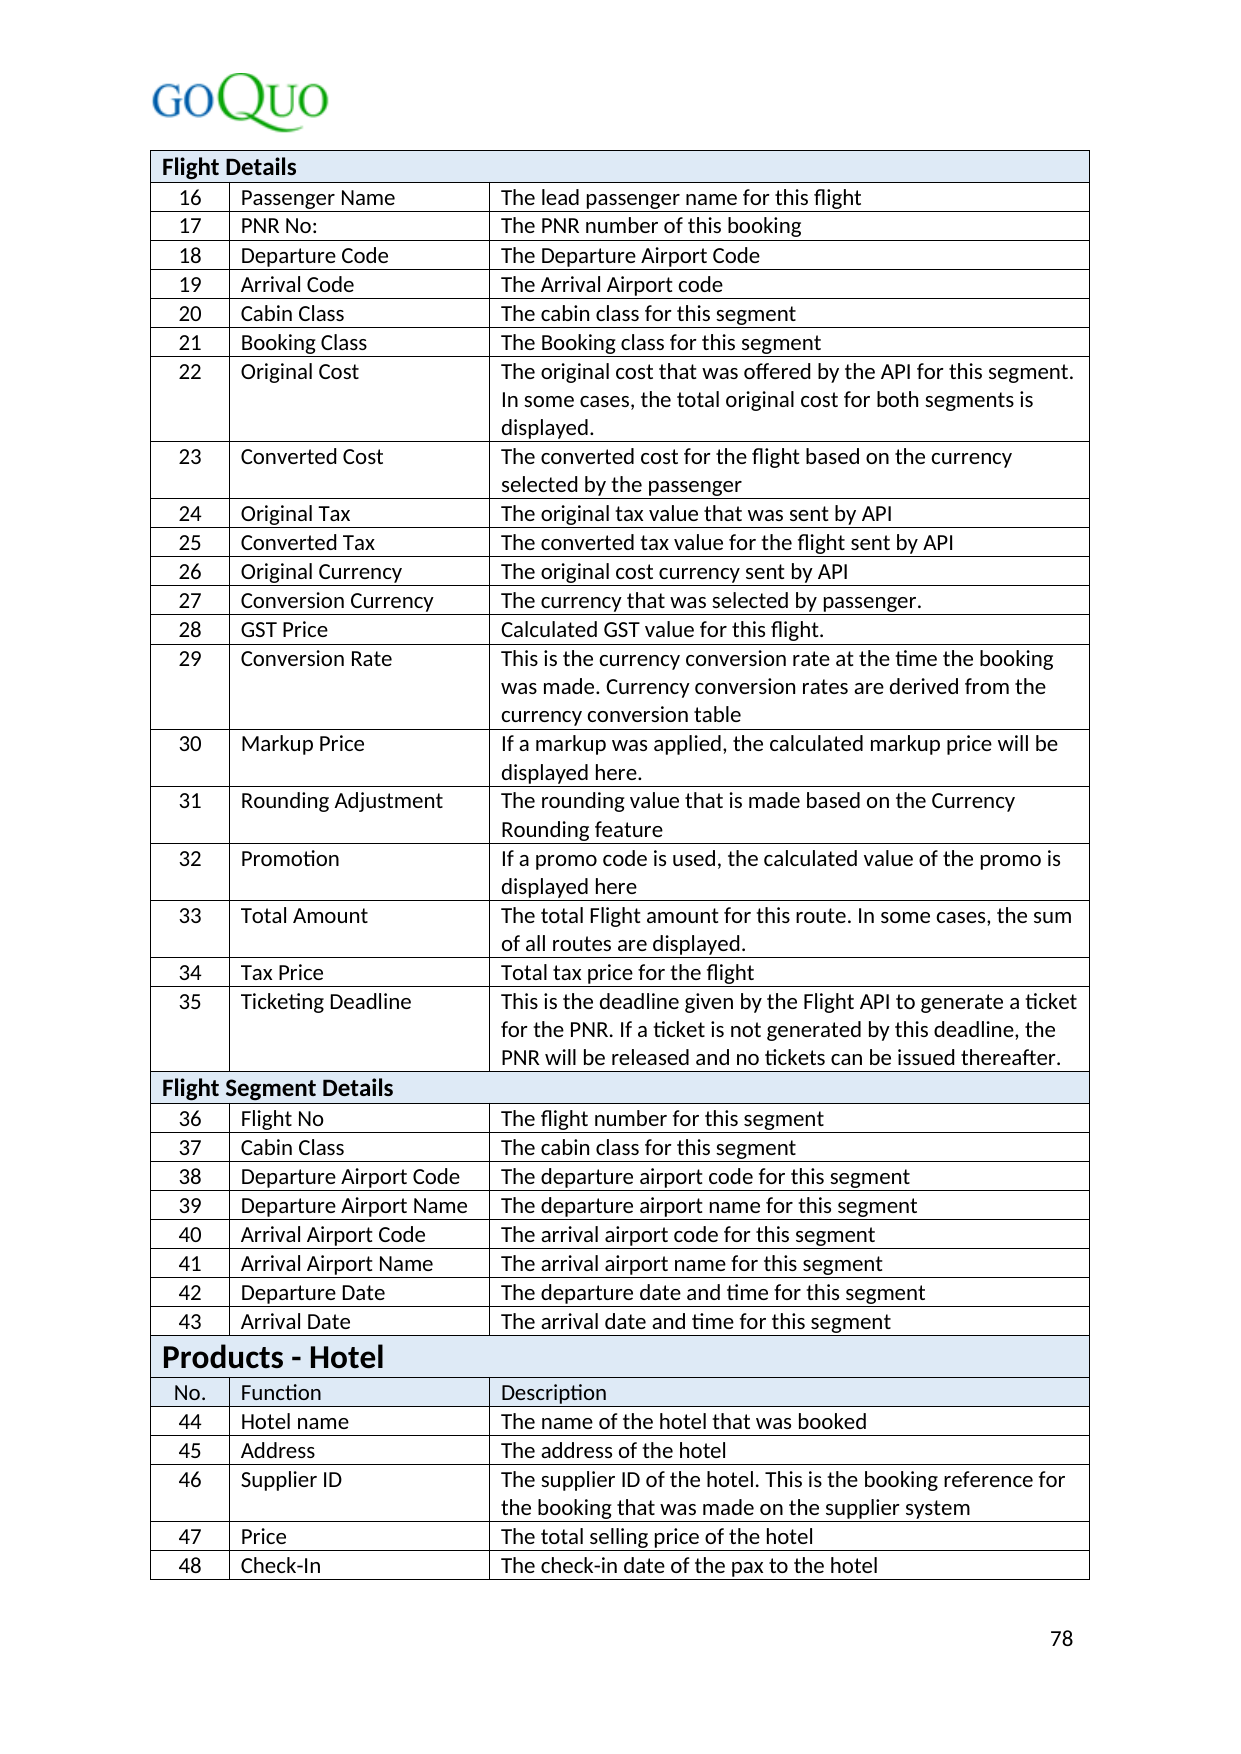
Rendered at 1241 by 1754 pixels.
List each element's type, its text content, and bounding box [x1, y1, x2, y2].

table_cell 28 [151, 615, 229, 643]
table_cell Arrival Code [230, 270, 489, 298]
table_cell The original cost that was offered by the API for this segment. In some cases, the total original cost for both segments is displayed. [490, 357, 1089, 441]
table_cell The Arrival Airport code [490, 270, 1089, 298]
table_cell 39 [151, 1191, 229, 1219]
table_cell Booking Class [230, 328, 489, 356]
table_cell Products - Hotel [151, 1336, 1089, 1377]
table_cell Price [230, 1522, 489, 1550]
table_cell 20 [151, 299, 229, 327]
table_cell The departure airport code for this segment [490, 1162, 1089, 1190]
table_cell Conversion Currency [230, 586, 489, 614]
table_cell Arrival Airport Name [230, 1249, 489, 1277]
table_cell 29 [151, 645, 229, 728]
table_cell 16 [151, 183, 229, 211]
table_cell Arrival Airport Code [230, 1220, 489, 1248]
table_cell 43 [151, 1307, 229, 1335]
table_cell Flight Segment Details [151, 1072, 1089, 1103]
table_cell Cabin Class [230, 299, 489, 327]
table_cell Flight No [230, 1104, 489, 1132]
table_cell Converted Tax [230, 528, 489, 556]
table_cell This is the currency conversion rate at the time the booking was made. Currency conversion rates are derived from the currency conversion table [490, 645, 1089, 728]
table_cell If a promo code is used, the calculated value of the promo is displayed here [490, 844, 1089, 900]
table_cell 19 [151, 270, 229, 298]
table_cell The arrival airport code for this segment [490, 1220, 1089, 1248]
table_cell 44 [151, 1407, 229, 1435]
table_cell Description [490, 1378, 1089, 1406]
table_cell 21 [151, 328, 229, 356]
table_cell The total selling price of the hotel [490, 1522, 1089, 1550]
table_cell 17 [151, 212, 229, 240]
table_cell The PNR number of this booking [490, 212, 1089, 240]
table_cell The address of the hotel [490, 1436, 1089, 1464]
table_cell 35 [151, 987, 229, 1071]
table_cell The converted tax value for the flight sent by API [490, 528, 1089, 556]
table_cell The original tax value that was sent by API [490, 499, 1089, 527]
table_cell Original Tax [230, 499, 489, 527]
table_cell Passenger Name [230, 183, 489, 211]
table_cell Rounding Adjustment [230, 787, 489, 843]
table_cell 22 [151, 357, 229, 441]
table_cell 48 [151, 1551, 229, 1579]
table_cell The name of the hotel that was booked [490, 1407, 1089, 1435]
table_cell Address [230, 1436, 489, 1464]
table_cell GST Price [230, 615, 489, 643]
table_cell 41 [151, 1249, 229, 1277]
table_cell Total tax price for the flight [490, 958, 1089, 986]
picture [150, 73, 330, 134]
table_cell The departure airport name for this segment [490, 1191, 1089, 1219]
table_cell 18 [151, 241, 229, 269]
table_cell Markup Price [230, 730, 489, 786]
table_cell The converted cost for the flight based on the currency selected by the passenger [490, 442, 1089, 498]
table_cell Calculated GST value for this flight. [490, 615, 1089, 643]
table_cell 42 [151, 1278, 229, 1306]
table_cell 36 [151, 1104, 229, 1132]
table_cell Departure Airport Code [230, 1162, 489, 1190]
table_cell Tax Price [230, 958, 489, 986]
table_cell Hotel name [230, 1407, 489, 1435]
table_cell 25 [151, 528, 229, 556]
table_cell Departure Code [230, 241, 489, 269]
table_cell 23 [151, 442, 229, 498]
table_cell The lead passenger name for this flight [490, 183, 1089, 211]
table_cell 45 [151, 1436, 229, 1464]
table_cell Original Cost [230, 357, 489, 441]
table_cell Total Amount [230, 901, 489, 957]
table_cell Converted Cost [230, 442, 489, 498]
table_cell Supplier ID [230, 1465, 489, 1521]
table_cell The original cost currency sent by API [490, 557, 1089, 585]
table_cell 46 [151, 1465, 229, 1521]
table_cell The supplier ID of the hotel. This is the booking reference for the booking that was made on the supplier system [490, 1465, 1089, 1521]
table_cell Ticketing Deadline [230, 987, 489, 1071]
table_cell 27 [151, 586, 229, 614]
table_cell PNR No: [230, 212, 489, 240]
table_cell The Departure Airport Code [490, 241, 1089, 269]
table_cell The total Flight amount for this route. In some cases, the sum of all routes are displayed. [490, 901, 1089, 957]
table_cell 30 [151, 730, 229, 786]
table_cell The cabin class for this segment [490, 299, 1089, 327]
table_cell Flight Details [151, 151, 1089, 182]
table_cell The currency that was selected by passenger. [490, 586, 1089, 614]
table_cell The rounding value that is made based on the Currency Rounding feature [490, 787, 1089, 843]
table_cell 31 [151, 787, 229, 843]
table_cell The arrival date and time for this segment [490, 1307, 1089, 1335]
table_cell Arrival Date [230, 1307, 489, 1335]
table_cell The Booking class for this segment [490, 328, 1089, 356]
table_cell The arrival airport name for this segment [490, 1249, 1089, 1277]
table_cell Cabin Class [230, 1133, 489, 1161]
table_cell No. [151, 1378, 229, 1406]
table_cell 47 [151, 1522, 229, 1550]
table_cell Original Currency [230, 557, 489, 585]
table_cell The departure date and time for this segment [490, 1278, 1089, 1306]
table_cell Departure Airport Name [230, 1191, 489, 1219]
table_cell 24 [151, 499, 229, 527]
table_cell 32 [151, 844, 229, 900]
table_cell Conversion Rate [230, 645, 489, 728]
table_cell 37 [151, 1133, 229, 1161]
table_cell 34 [151, 958, 229, 986]
table_cell 26 [151, 557, 229, 585]
table_cell 40 [151, 1220, 229, 1248]
table_cell The flight number for this segment [490, 1104, 1089, 1132]
table_cell Departure Date [230, 1278, 489, 1306]
table_cell 38 [151, 1162, 229, 1190]
table_cell This is the deadline given by the Flight API to generate a ticket for the PNR. If a ticket is not generated by this deadline, the PNR will be released and no tickets can be issued thereafter. [490, 987, 1089, 1071]
table_cell If a markup was applied, the calculated markup price will be displayed here. [490, 730, 1089, 786]
table_cell The cabin class for this segment [490, 1133, 1089, 1161]
table_cell Function [230, 1378, 489, 1406]
table_cell 33 [151, 901, 229, 957]
table_cell The check-in date of the pax to the hotel [490, 1551, 1089, 1579]
table_cell Check-In [230, 1551, 489, 1579]
table_cell Promotion [230, 844, 489, 900]
